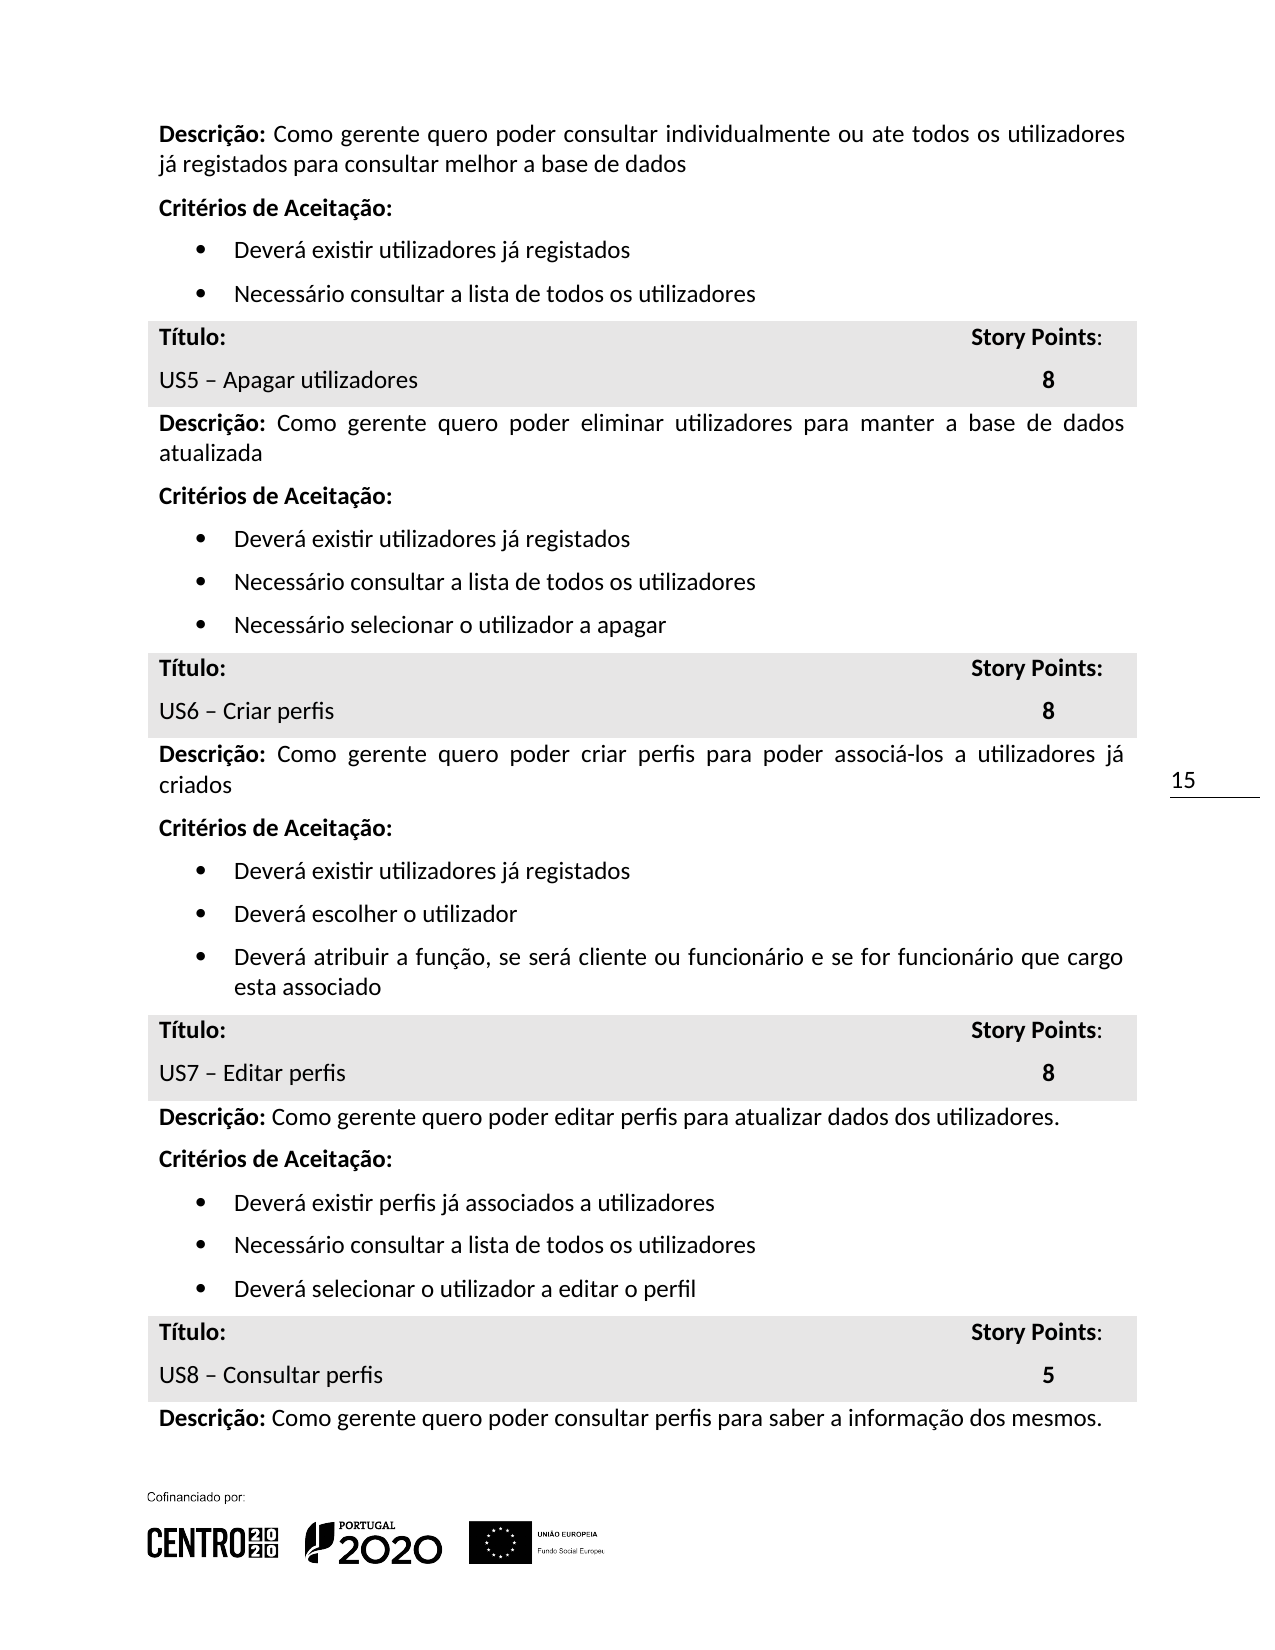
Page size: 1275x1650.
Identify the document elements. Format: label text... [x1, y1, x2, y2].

table_cell Descrição: Como gerente quero poder editar perfis para atualizar dados dos utilizadores. Critérios de Aceitação: Deverá existir perfis já associados a utilizadores Necessário consultar a lista de todos os utilizadores Deverá selecionar o utilizador a editar o perfil [148, 1101, 1137, 1316]
table_cell Título: US7 – Editar perfis [148, 1015, 960, 1101]
table_cell Descrição: Como gerente quero poder consultar individualmente ou ate todos os utilizadores já registados para consultar melhor a base de dados Critérios de Aceitação: Deverá existir utilizadores já registados Necessário consultar a lista de todos os utilizadores [148, 118, 1137, 321]
table_cell Story Points: 8 [960, 1015, 1137, 1101]
table_cell Descrição: Como gerente quero poder eliminar utilizadores para manter a base de dados atualizada Critérios de Aceitação: Deverá existir utilizadores já registados Necessário consultar a lista de todos os utilizadores Necessário selecionar o utilizador a apagar [148, 407, 1137, 652]
table_cell Título: US5 – Apagar utilizadores [148, 321, 960, 407]
table_cell Descrição: Como gerente quero poder criar perfis para poder associá-los a utilizadores já criados Critérios de Aceitação: Deverá existir utilizadores já registados Deverá escolher o utilizador Deverá atribuir a função, se será cliente ou funcionário e se for funcionário que cargo esta associado [148, 739, 1137, 1014]
table_cell Story Points: 8 [960, 321, 1137, 407]
table_cell Story Points: 5 [960, 1316, 1137, 1402]
table_cell Story Points: 8 [960, 653, 1137, 738]
table_cell Título: US6 – Criar perfis [148, 653, 960, 738]
table_cell Título: US8 – Consultar perfis [148, 1316, 960, 1402]
picture [147, 1492, 605, 1564]
